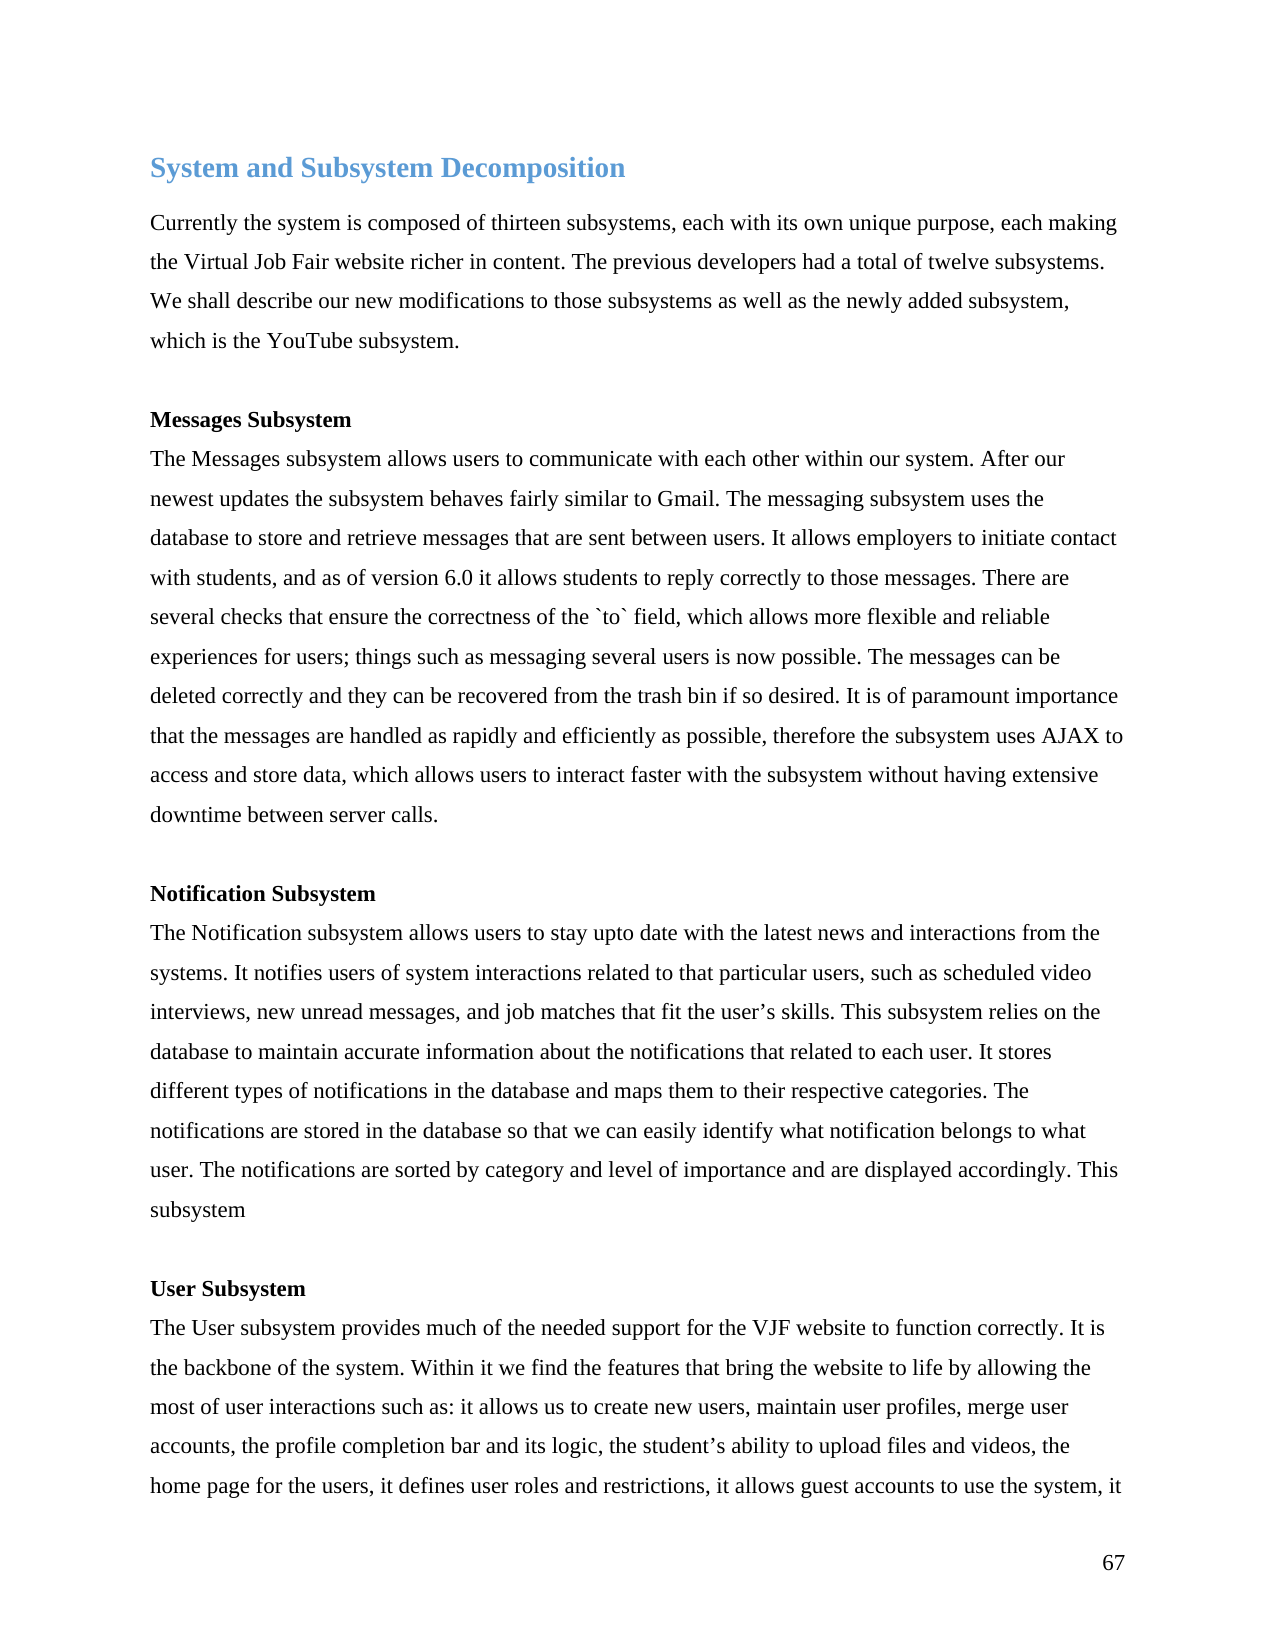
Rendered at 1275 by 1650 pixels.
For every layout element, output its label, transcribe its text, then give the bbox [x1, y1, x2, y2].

text The Messages subsystem allows users to communicate with each other within our system. After our newest updates the subsystem behaves fairly similar to Gmail. The messaging subsystem uses the database to store and retrieve messages that are sent between users. It allows employers to initiate contact with students, and as of version 6.0 it allows students to reply correctly to those messages. There are several checks that ensure the correctness of the `to` field, which allows more flexible and reliable experiences for users; things such as messaging several users is now possible. The messages can be deleted correctly and they can be recovered from the trash bin if so desired. It is of paramount importance that the messages are handled as rapidly and efficiently as possible, therefore the subsystem uses AJAX to access and store data, which allows users to interact faster with the subsystem without having extensive downtime between server calls. [150, 446, 1125, 827]
text The Notification subsystem allows users to stay upto date with the latest news and interactions from the systems. It notifies users of system interactions related to that particular users, such as scheduled video interviews, new unread messages, and job matches that fit the user’s skills. This subsystem relies on the database to maintain accurate information about the notifications that related to each user. It stores different types of notifications in the database and maps them to their respective categories. The notifications are stored in the database so that we can easily identify what notification belongs to what user. The notifications are sorted by category and level of importance and are displayed accordingly. This subsystem [150, 919, 1125, 1222]
text Currently the system is composed of thirteen subsystems, each with its own unique purpose, each making the Virtual Job Fair website richer in content. The previous developers had a total of twelve subsystems. We shall describe our new modifications to those subsystems as well as the newly added subsystem, which is the YouTube subsystem. [150, 209, 1125, 353]
text User Subsystem [150, 1274, 1125, 1301]
subtitle System and Subsystem Decomposition [150, 150, 1125, 183]
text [150, 1314, 1125, 1498]
text Notification Subsystem [150, 880, 1125, 906]
text Messages Subsystem [150, 406, 1125, 432]
